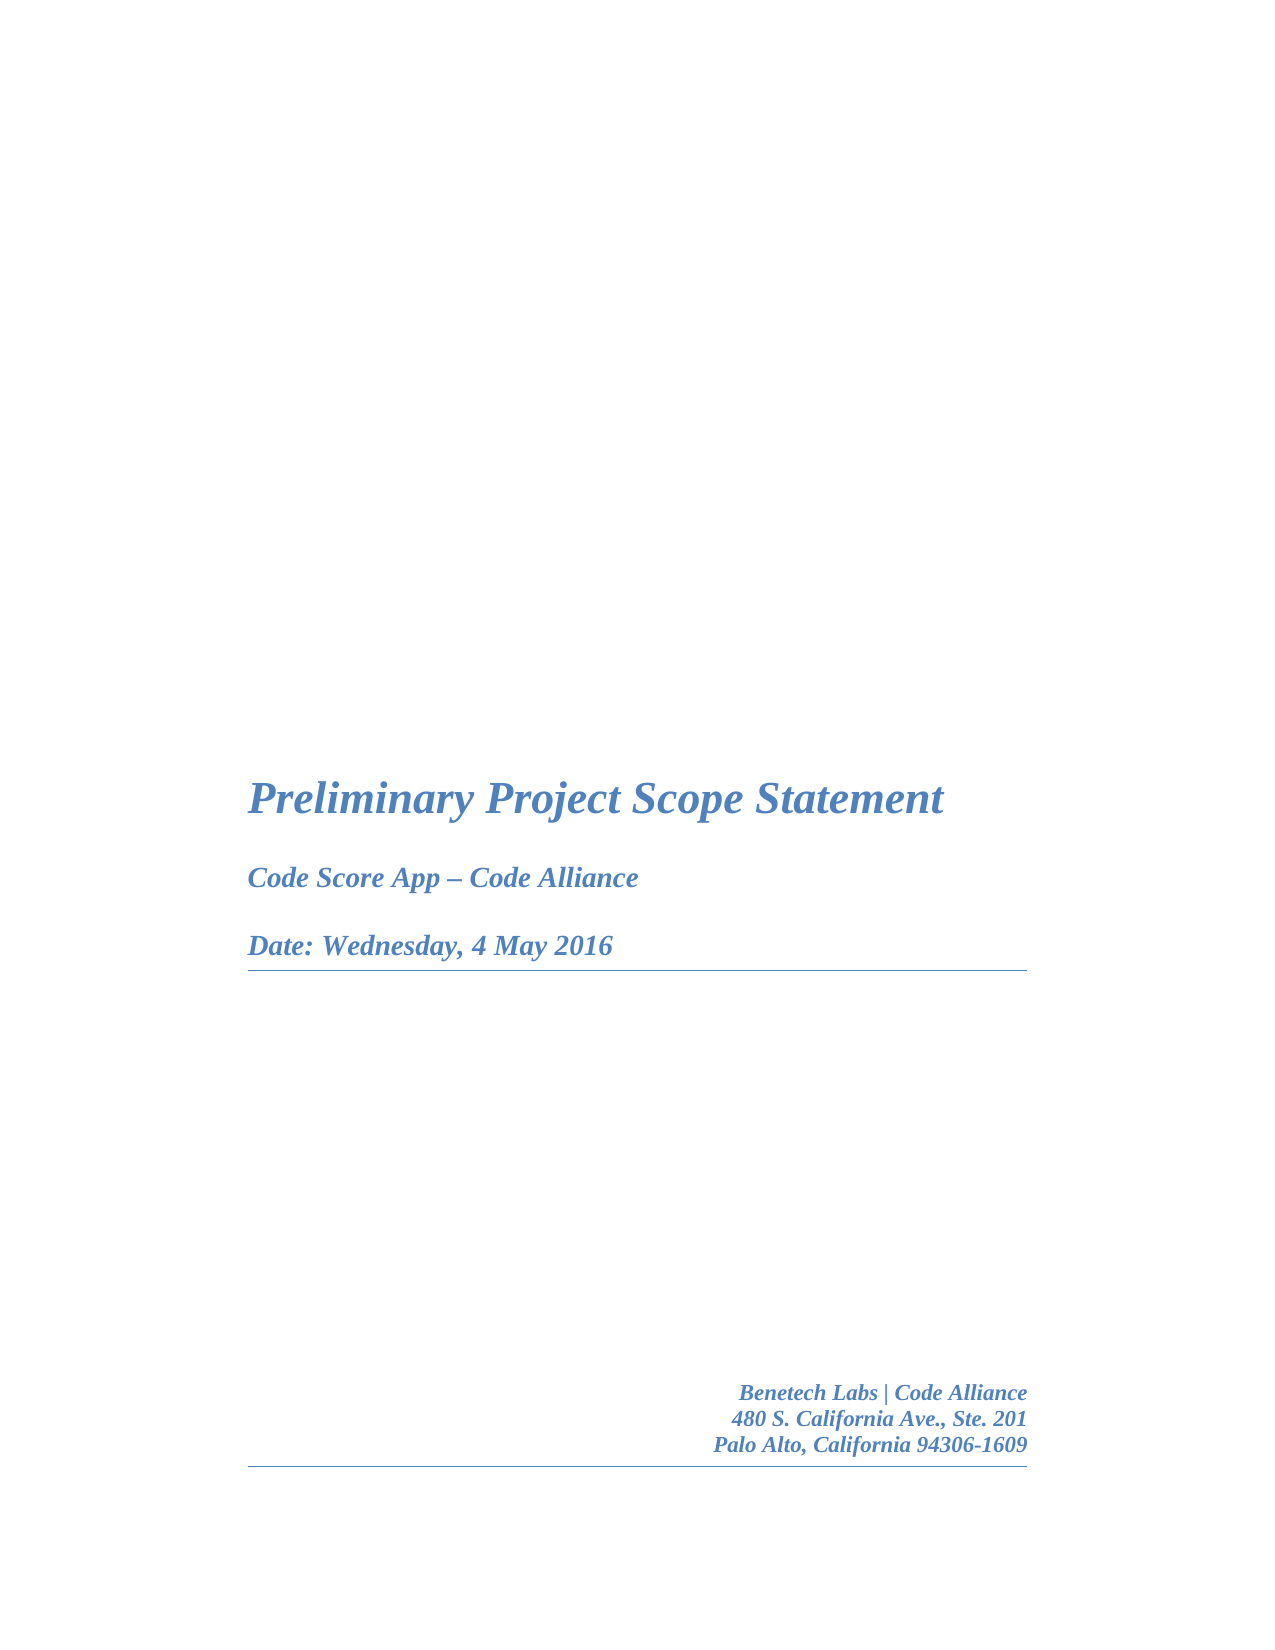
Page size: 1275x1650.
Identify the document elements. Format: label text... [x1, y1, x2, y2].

text Preliminary Project Scope Statement [247, 770, 1027, 823]
text 480 S. California Ave., Ste. 201 [247, 1405, 1027, 1432]
text Code Score App – Code Alliance [247, 860, 1027, 894]
text Benetech Labs | Code Alliance [247, 1379, 1027, 1405]
text Palo Alto, California 94306-1609 [247, 1432, 1027, 1467]
text Date: Wednesday, 4 May 2016 [247, 928, 1027, 971]
